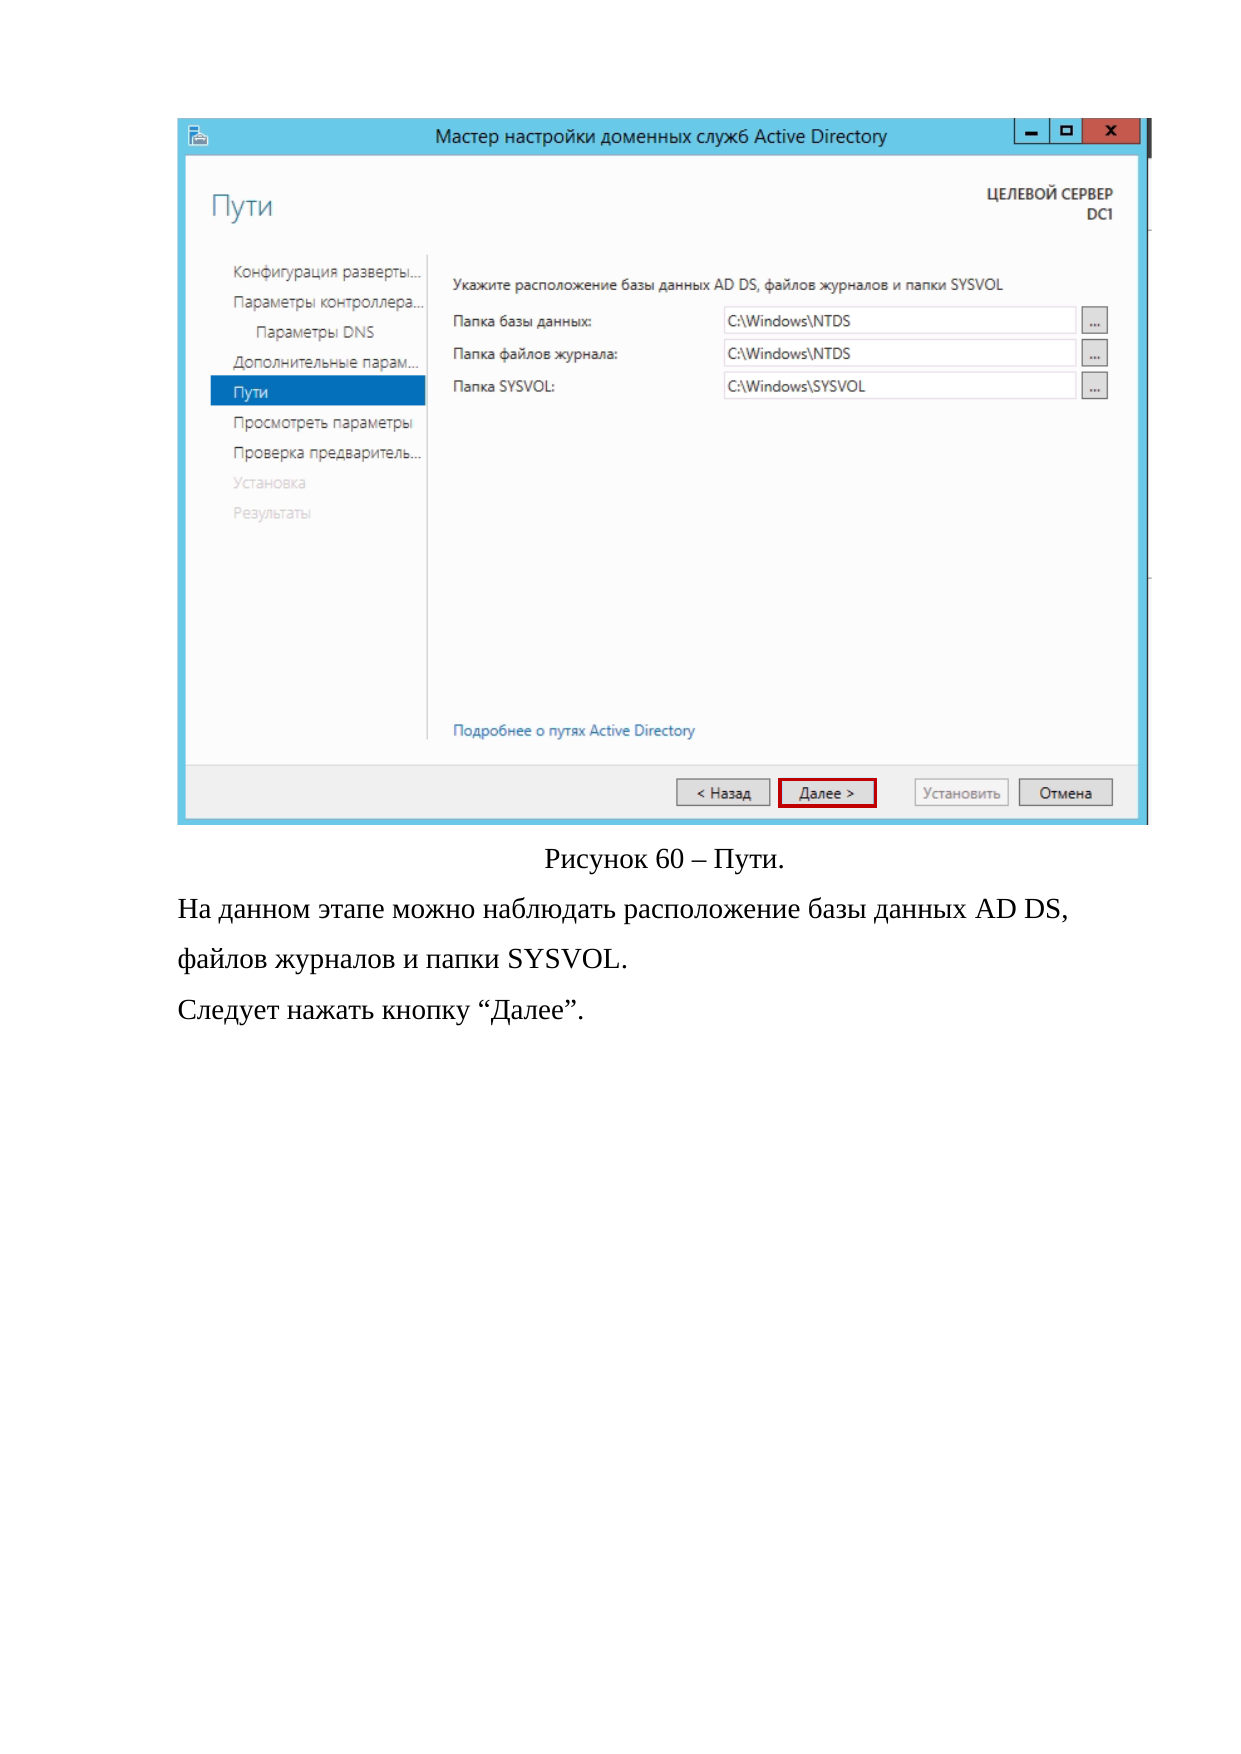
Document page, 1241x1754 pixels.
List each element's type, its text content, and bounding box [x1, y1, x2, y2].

picture [177, 118, 1152, 825]
text Следует нажать кнопку “Далее”. [177, 992, 1152, 1026]
text На данном этапе можно наблюдать расположение базы данных AD DS, файлов журналов и папки SYSVOL. [177, 891, 1152, 975]
text Рисунок 60 – Пути. [177, 841, 1152, 874]
